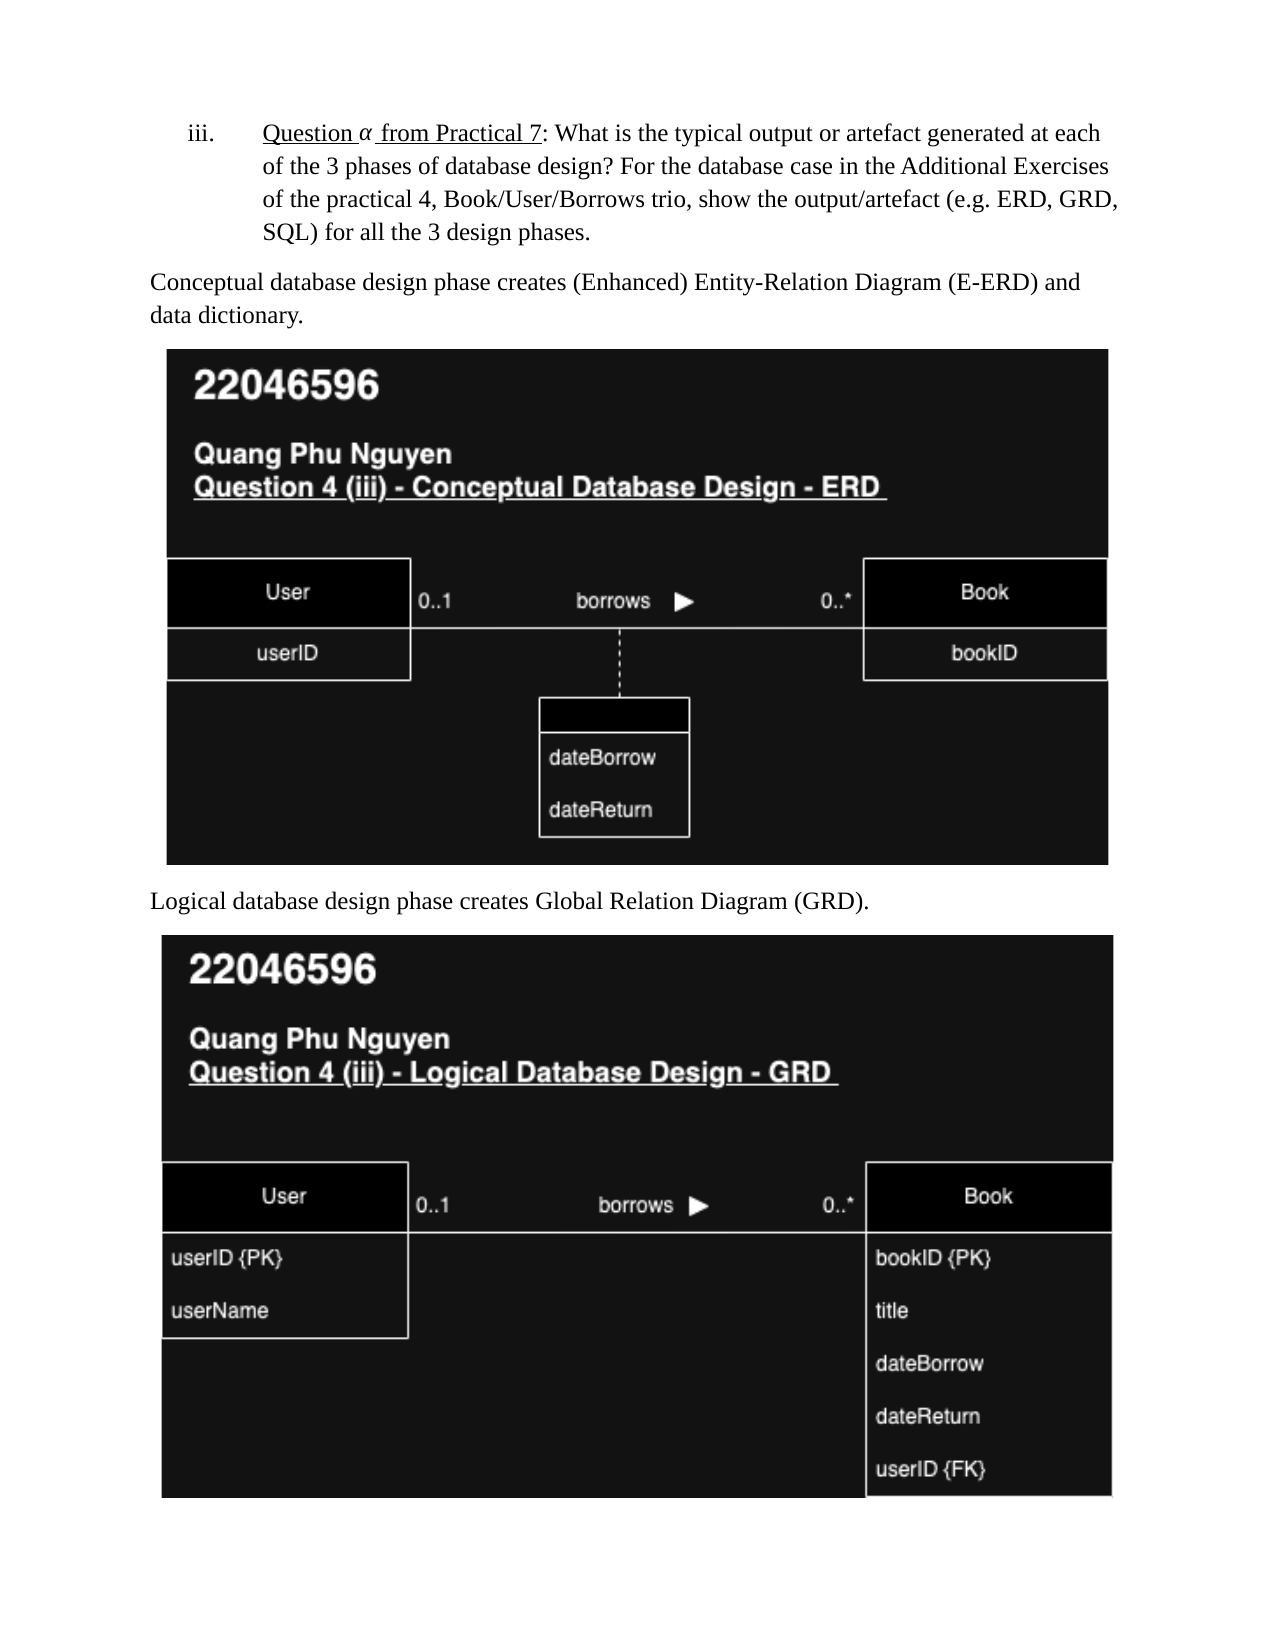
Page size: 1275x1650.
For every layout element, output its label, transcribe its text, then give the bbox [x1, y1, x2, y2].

list Question from Practical 7: What is the typical output or artefact generated at each of the 3 phases of database design? For the database case in the Additional Exercises of the practical 4, Book/User/Borrows trio, show the output/artefact (e.g. ERD, GRD, SQL) for all the 3 design phases. [187, 118, 1125, 246]
text Conceptual database design phase creates (Enhanced) Entity-Relation Diagram (E-ERD) and data dictionary. [150, 267, 1125, 329]
picture [161, 935, 1114, 1498]
picture [166, 349, 1109, 865]
text Logical database design phase creates Global Relation Diagram (GRD). [150, 886, 1125, 915]
